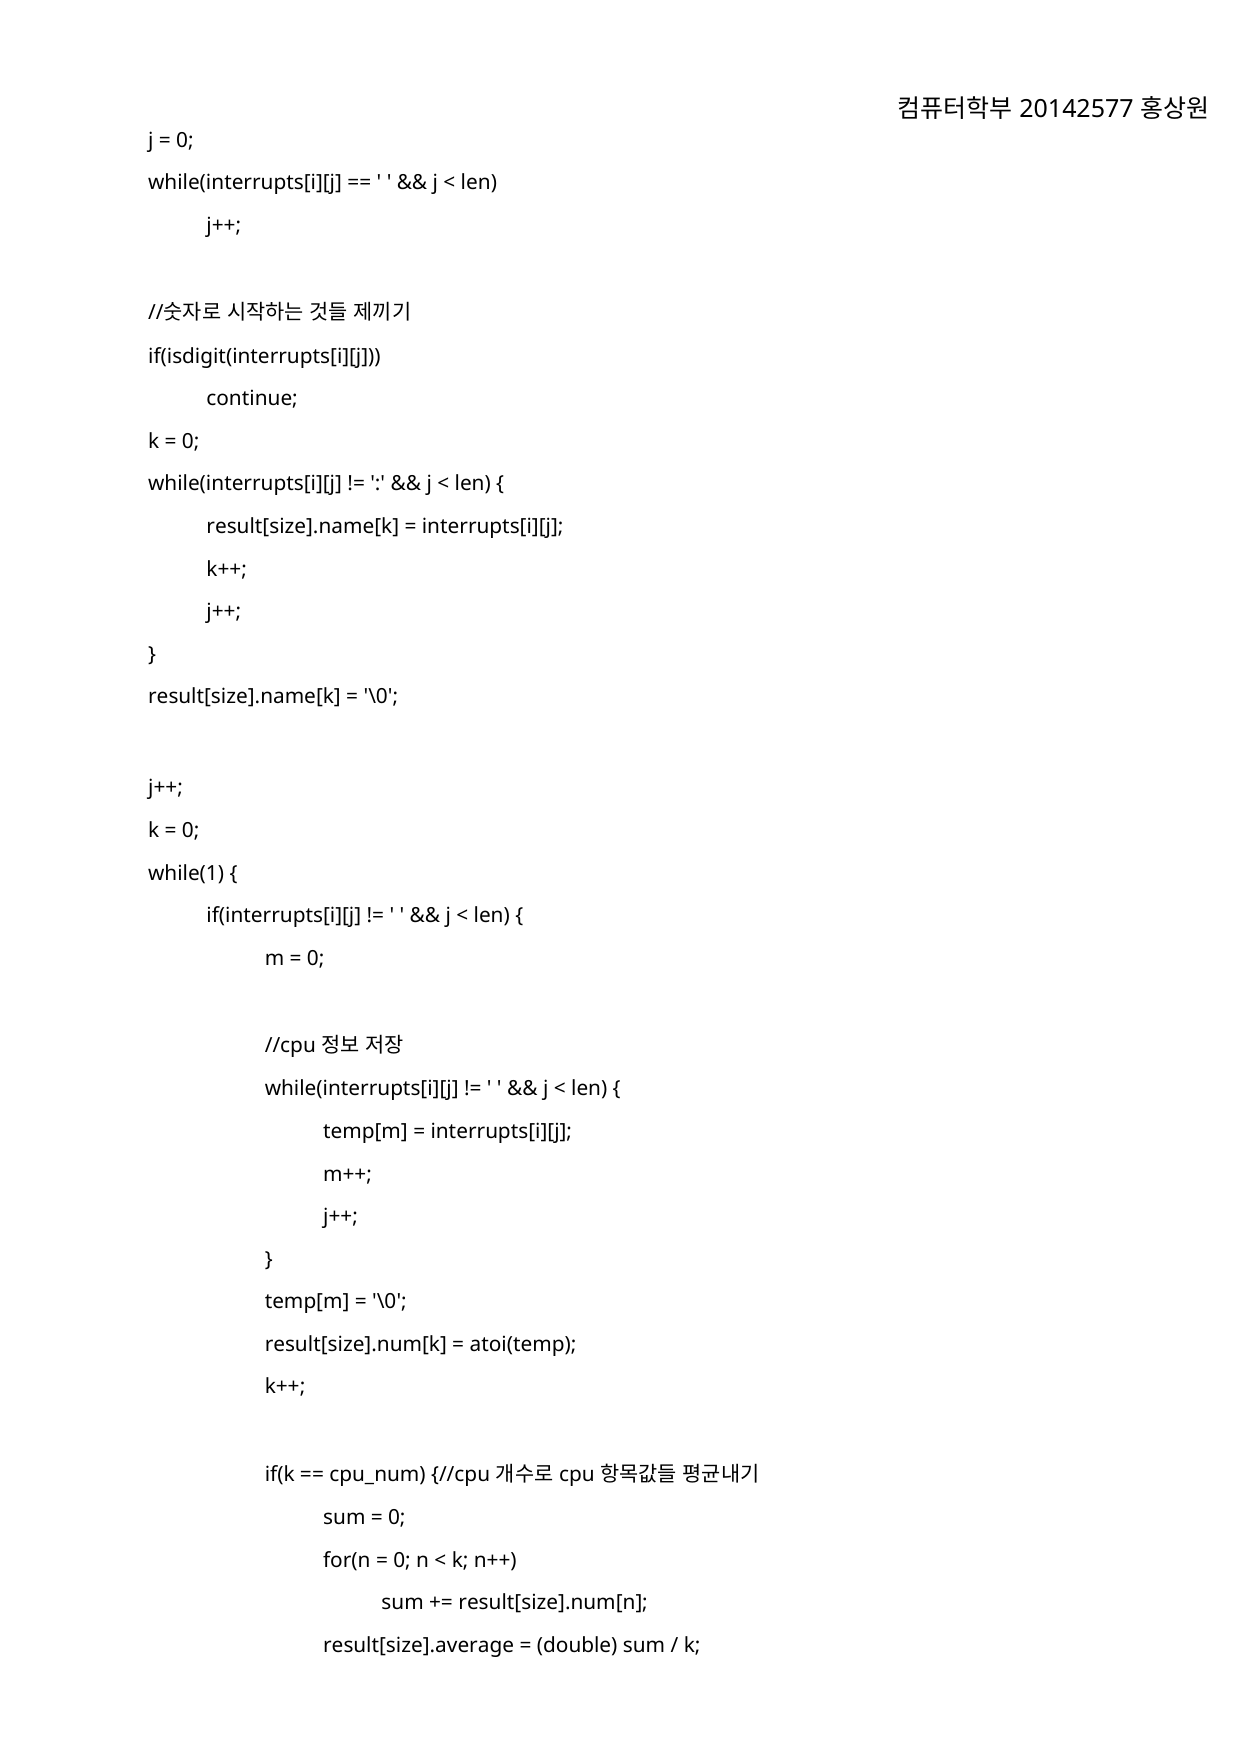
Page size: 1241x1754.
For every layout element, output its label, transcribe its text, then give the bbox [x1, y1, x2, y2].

text sum += result[size].num[n]; [31, 1587, 1209, 1616]
text } [31, 1244, 1209, 1272]
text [31, 1630, 1209, 1658]
text temp[m] = interrupts[i][j]; [31, 1116, 1209, 1144]
text //cpu 정보 저장 [31, 1028, 1209, 1058]
text j++; [31, 772, 1209, 801]
text if(k == cpu_num) {//cpu 개수로 cpu 항목값들 평균내기 [31, 1457, 1209, 1487]
text j++; [31, 596, 1209, 625]
text temp[m] = '\0'; [31, 1286, 1209, 1315]
text while(1) { [31, 858, 1209, 886]
text m++; [31, 1159, 1209, 1187]
text k = 0; [31, 815, 1209, 843]
text result[size].name[k] = interrupts[i][j]; [31, 511, 1209, 539]
text j++; [31, 1201, 1209, 1230]
text k++; [31, 554, 1209, 582]
text k = 0; [31, 426, 1209, 454]
text k++; [31, 1372, 1209, 1400]
text while(interrupts[i][j] != ' ' && j < len) { [31, 1073, 1209, 1102]
text if(isdigit(interrupts[i][j])) [31, 341, 1209, 369]
text while(interrupts[i][j] == ' ' && j < len) [31, 167, 1209, 196]
text j++; [31, 210, 1209, 238]
text if(interrupts[i][j] != ' ' && j < len) { [31, 900, 1209, 929]
text //숫자로 시작하는 것들 제끼기 [31, 295, 1209, 326]
text j = 0; [31, 125, 1209, 153]
text sum = 0; [31, 1502, 1209, 1531]
text m = 0; [31, 943, 1209, 971]
text } [31, 639, 1209, 667]
text result[size].num[k] = atoi(temp); [31, 1329, 1209, 1357]
text for(n = 0; n < k; n++) [31, 1545, 1209, 1573]
text while(interrupts[i][j] != ':' && j < len) { [31, 468, 1209, 497]
text continue; [31, 383, 1209, 412]
text result[size].name[k] = '\0'; [31, 682, 1209, 710]
